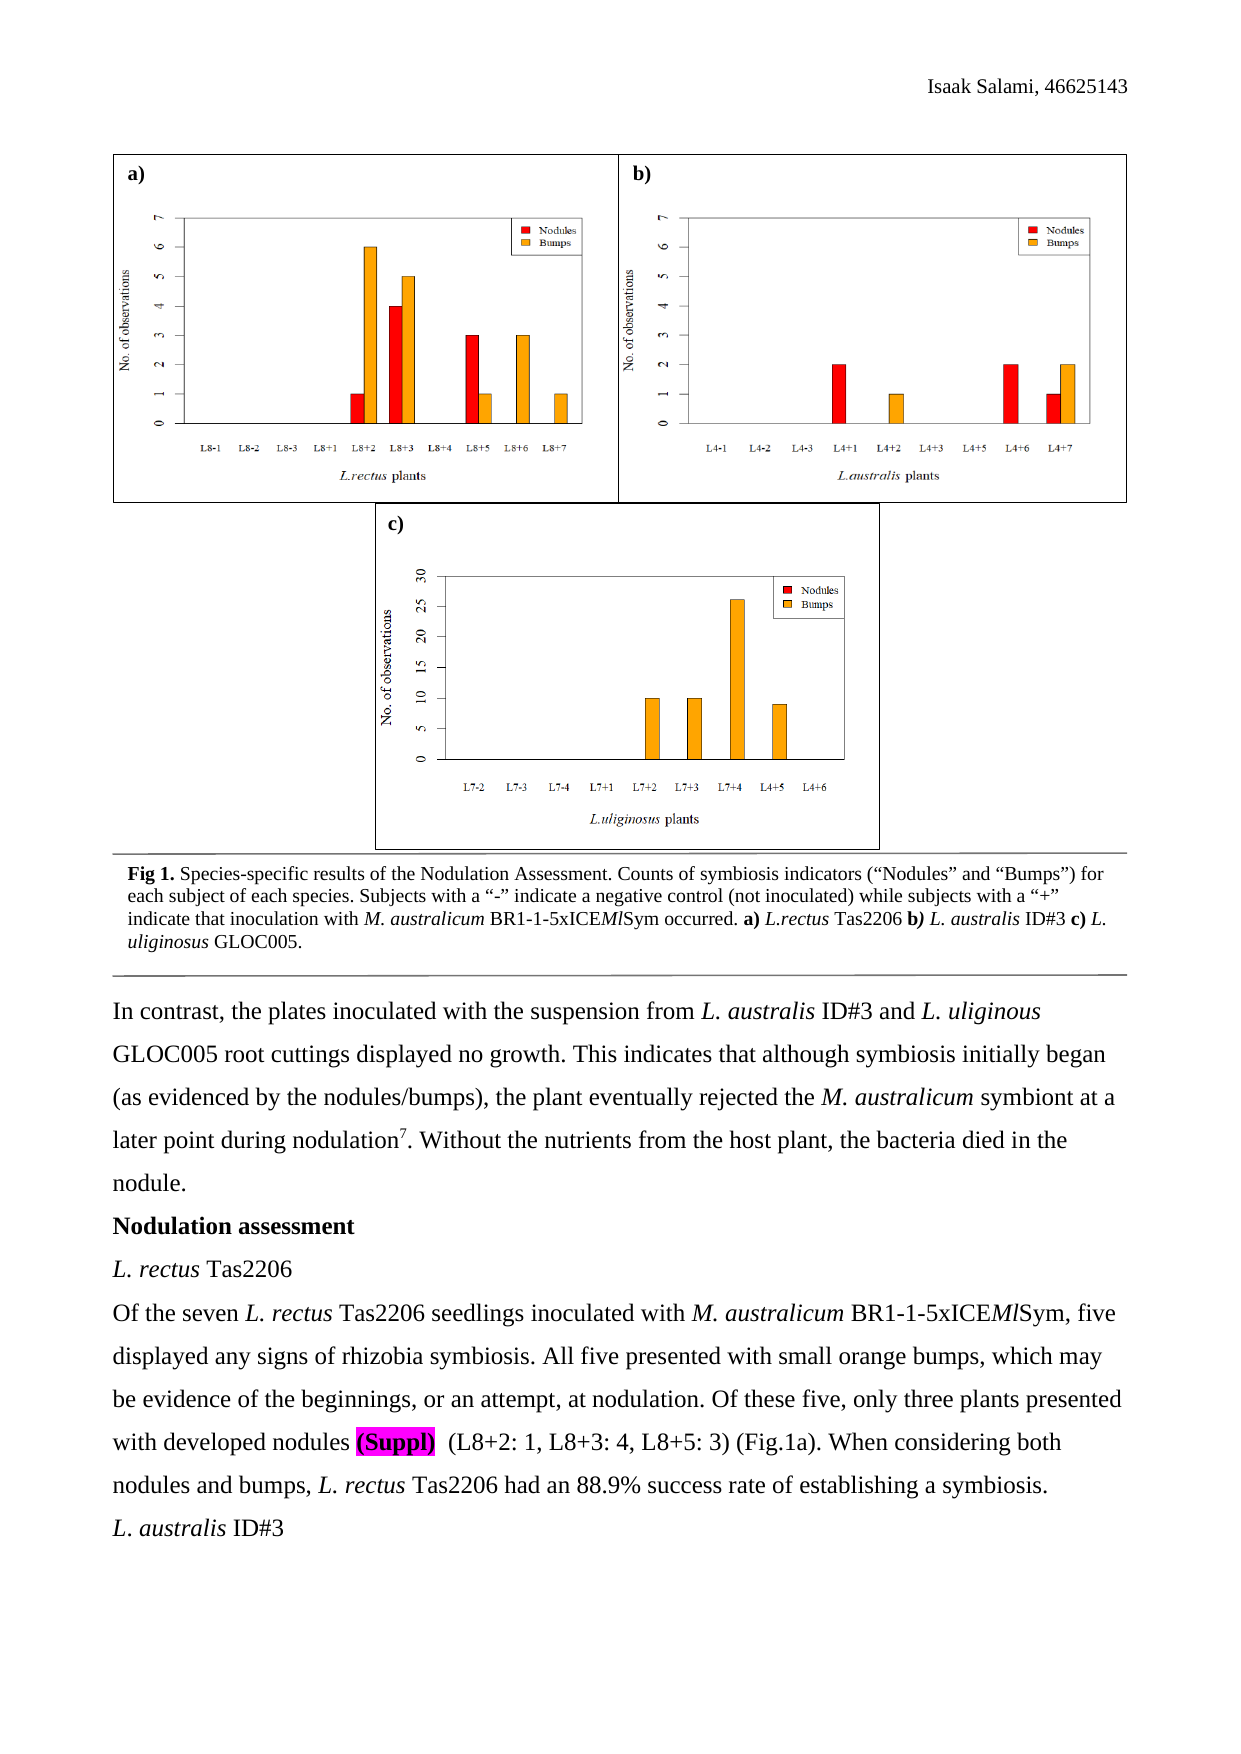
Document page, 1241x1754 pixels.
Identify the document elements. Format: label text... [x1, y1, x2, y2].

text In contrast, the plates inoculated with the suspension from L. australis ID#3 and L. uliginous GLOC005 root cuttings displayed no growth. This indicates that although symbiosis initially began (as evidenced by the nodules/bumps), the plant eventually rejected the M. australicum symbiont at a later point during nodulation7. Without the nutrients from the host plant, the bacteria died in the nodule. [112, 976, 1128, 1197]
picture [619, 155, 1126, 502]
text Of the seven L. rectus Tas2206 seedlings inoculated with M. australicum BR1-1-5xICEMlSym, five displayed any signs of rhizobia symbiosis. All five presented with small orange bumps, which may be evidence of the beginnings, or an attempt, at nodulation. Of these five, only three plants presented with developed nodules (Suppl) (L8+2: 1, L8+3: 4, L8+5: 3) (Fig.1a). When considering both nodules and bumps, L. rectus Tas2206 had an 88.9% success rate of establishing a symbiosis. [112, 1298, 1128, 1499]
picture [114, 155, 618, 502]
text Nodulation assessment [112, 1211, 1128, 1240]
text L. australis ID#3 [112, 1513, 1128, 1542]
text L. rectus Tas2206 [112, 1254, 1128, 1283]
picture [376, 504, 879, 849]
